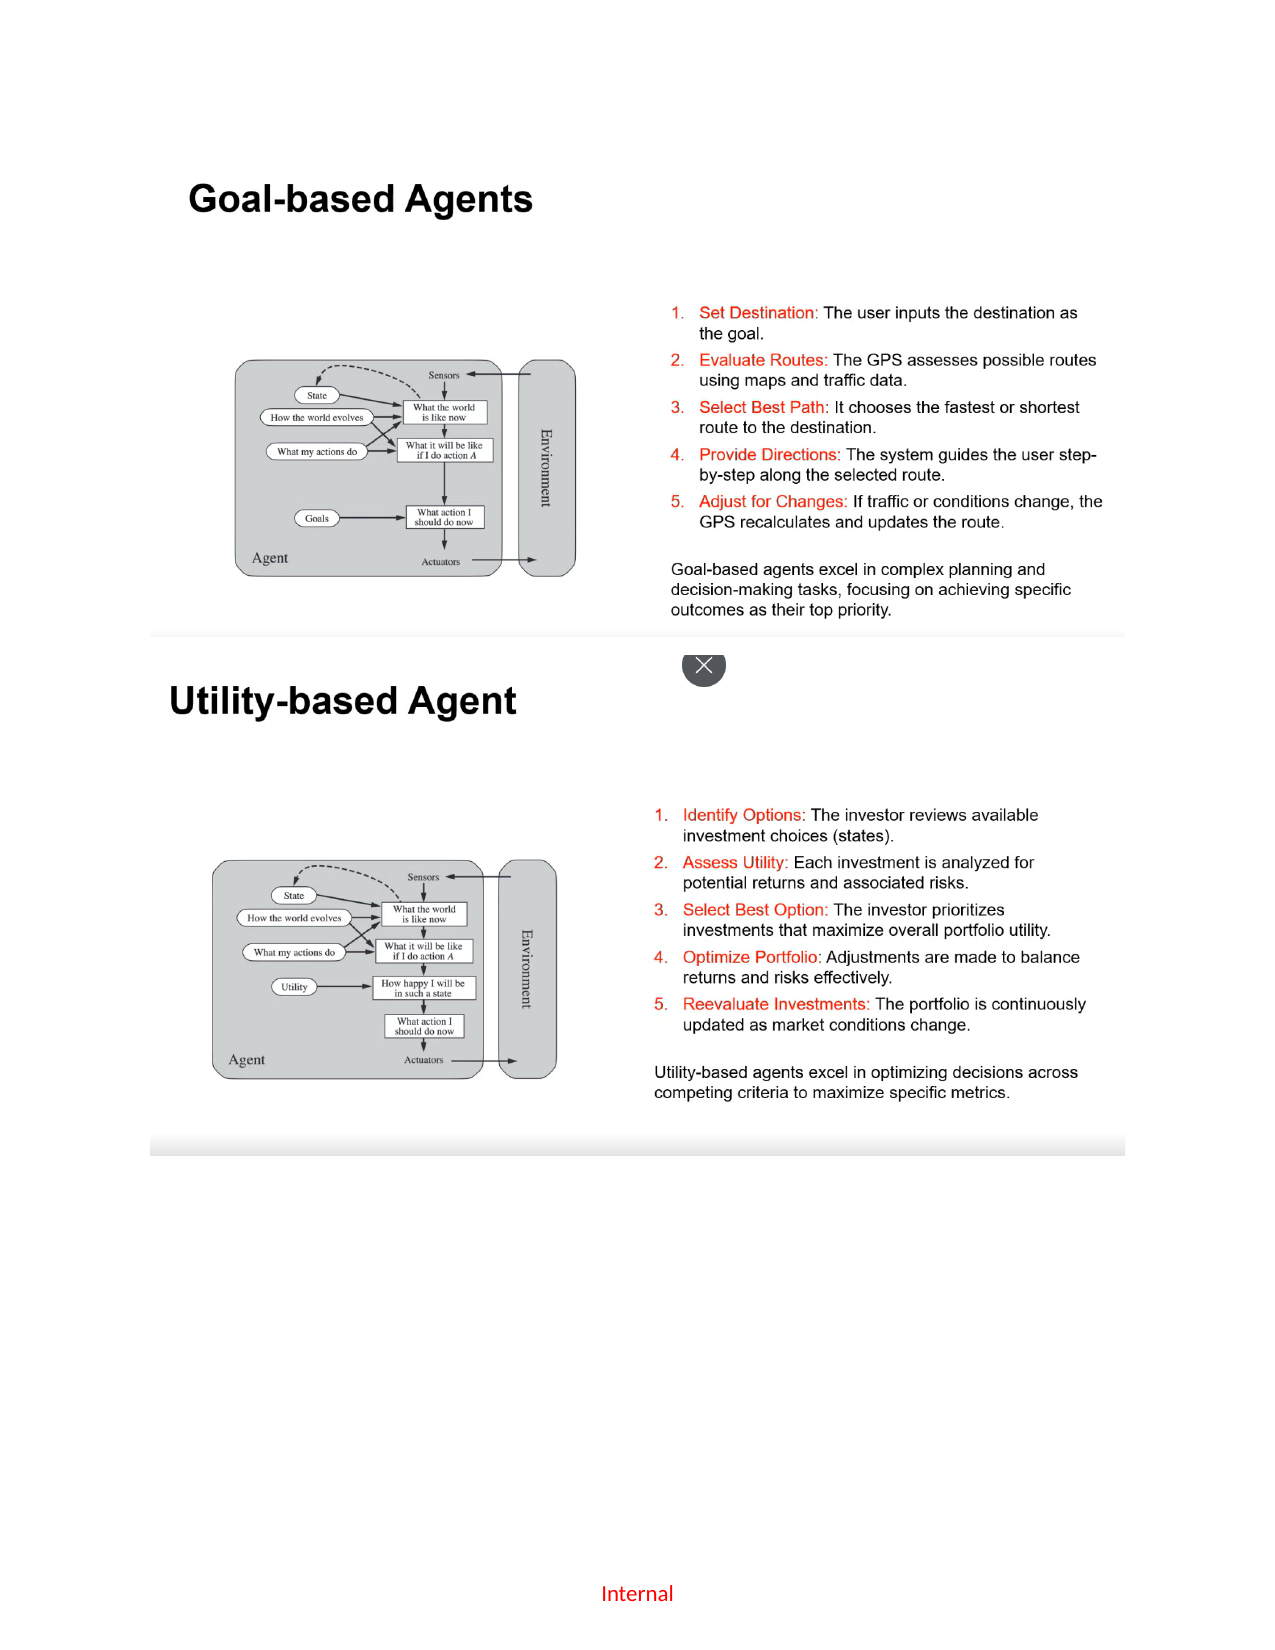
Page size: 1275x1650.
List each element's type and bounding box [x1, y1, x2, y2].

picture [150, 655, 1125, 1156]
picture [150, 150, 1125, 637]
